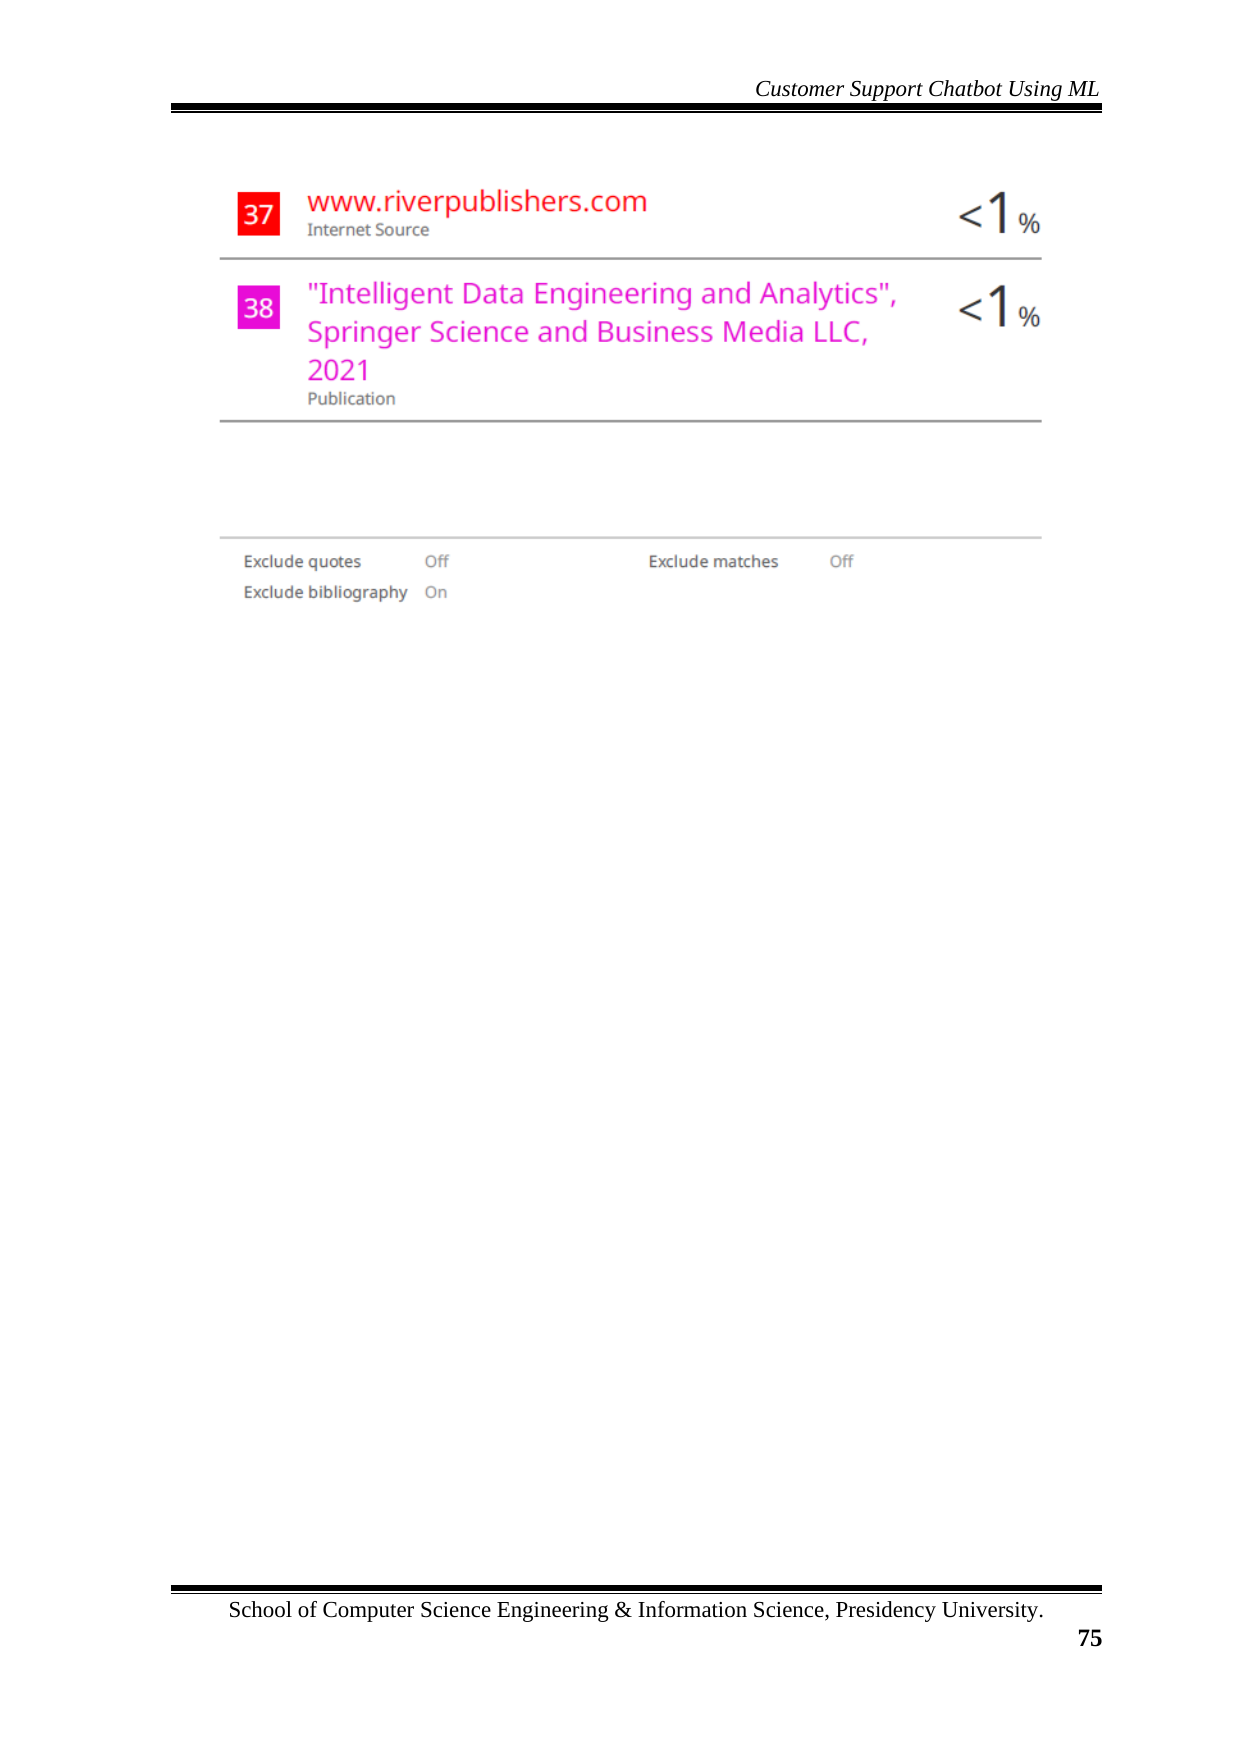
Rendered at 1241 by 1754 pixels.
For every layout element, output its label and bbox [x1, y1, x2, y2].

picture [170, 132, 1102, 1329]
